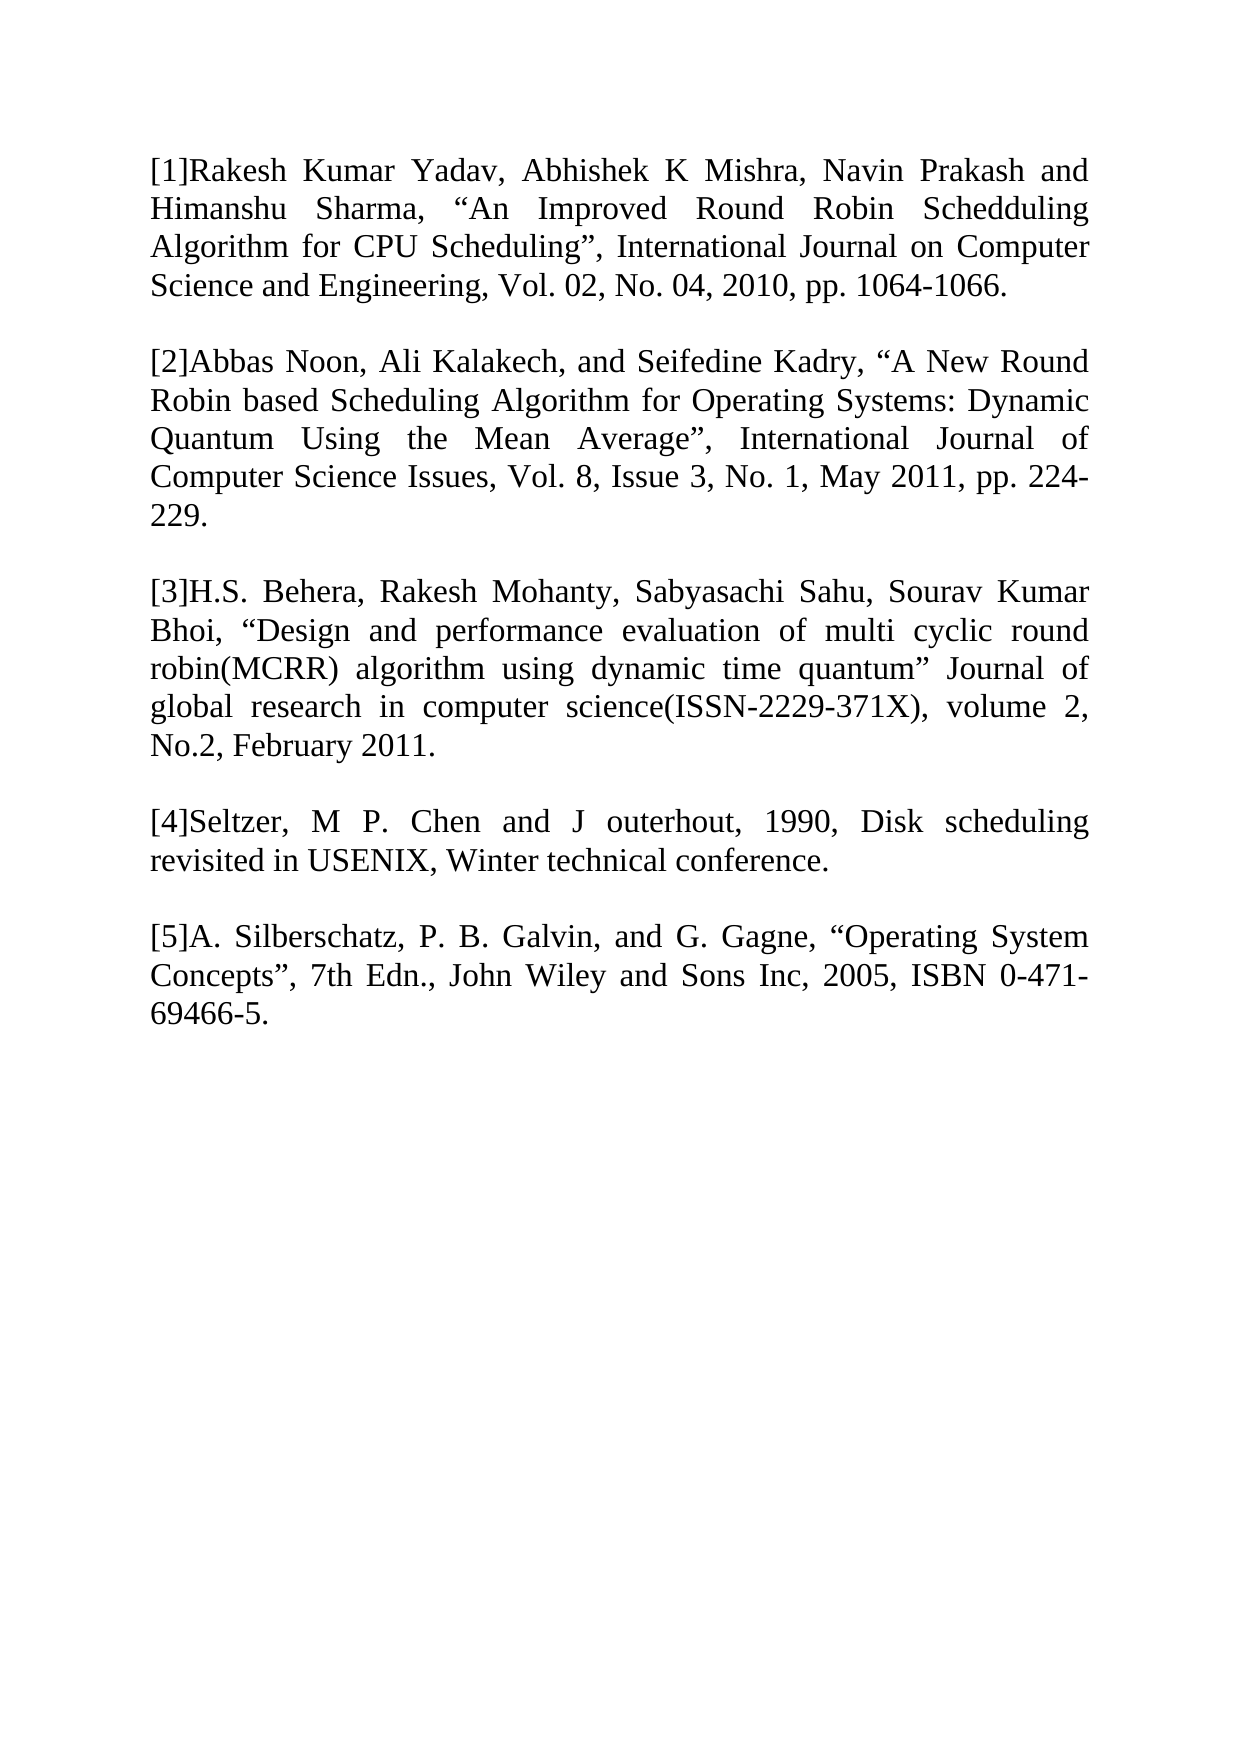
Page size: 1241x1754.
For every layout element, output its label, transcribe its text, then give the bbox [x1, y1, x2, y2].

text [2]Abbas Noon, Ali Kalakech, and Seifedine Kadry, “A New Round Robin based Scheduling Algorithm for Operating Systems: Dynamic Quantum Using the Mean Average”, International Journal of Computer Science Issues, Vol. 8, Issue 3, No. 1, May 2011, pp. 224-229. [150, 342, 1090, 533]
text [1]Rakesh Kumar Yadav, Abhishek K Mishra, Navin Prakash and Himanshu Sharma, “An Improved Round Robin Schedduling Algorithm for CPU Scheduling”, International Journal on Computer Science and Engineering, Vol. 02, No. 04, 2010, pp. 1064-1066. [150, 150, 1090, 303]
text [5]A. Silberschatz, P. B. Galvin, and G. Gagne, “Operating System Concepts”, 7th Edn., John Wiley and Sons Inc, 2005, ISBN 0-471- 69466-5. [150, 917, 1090, 1032]
text [3]H.S. Behera, Rakesh Mohanty, Sabyasachi Sahu, Sourav Kumar Bhoi, “Design and performance evaluation of multi cyclic round robin(MCRR) algorithm using dynamic time quantum” Journal of global research in computer science(ISSN-2229-371X), volume 2, No.2, February 2011. [150, 572, 1090, 763]
text [4]Seltzer, M P. Chen and J outerhout, 1990, Disk scheduling revisited in USENIX, Winter technical conference. [150, 802, 1090, 878]
